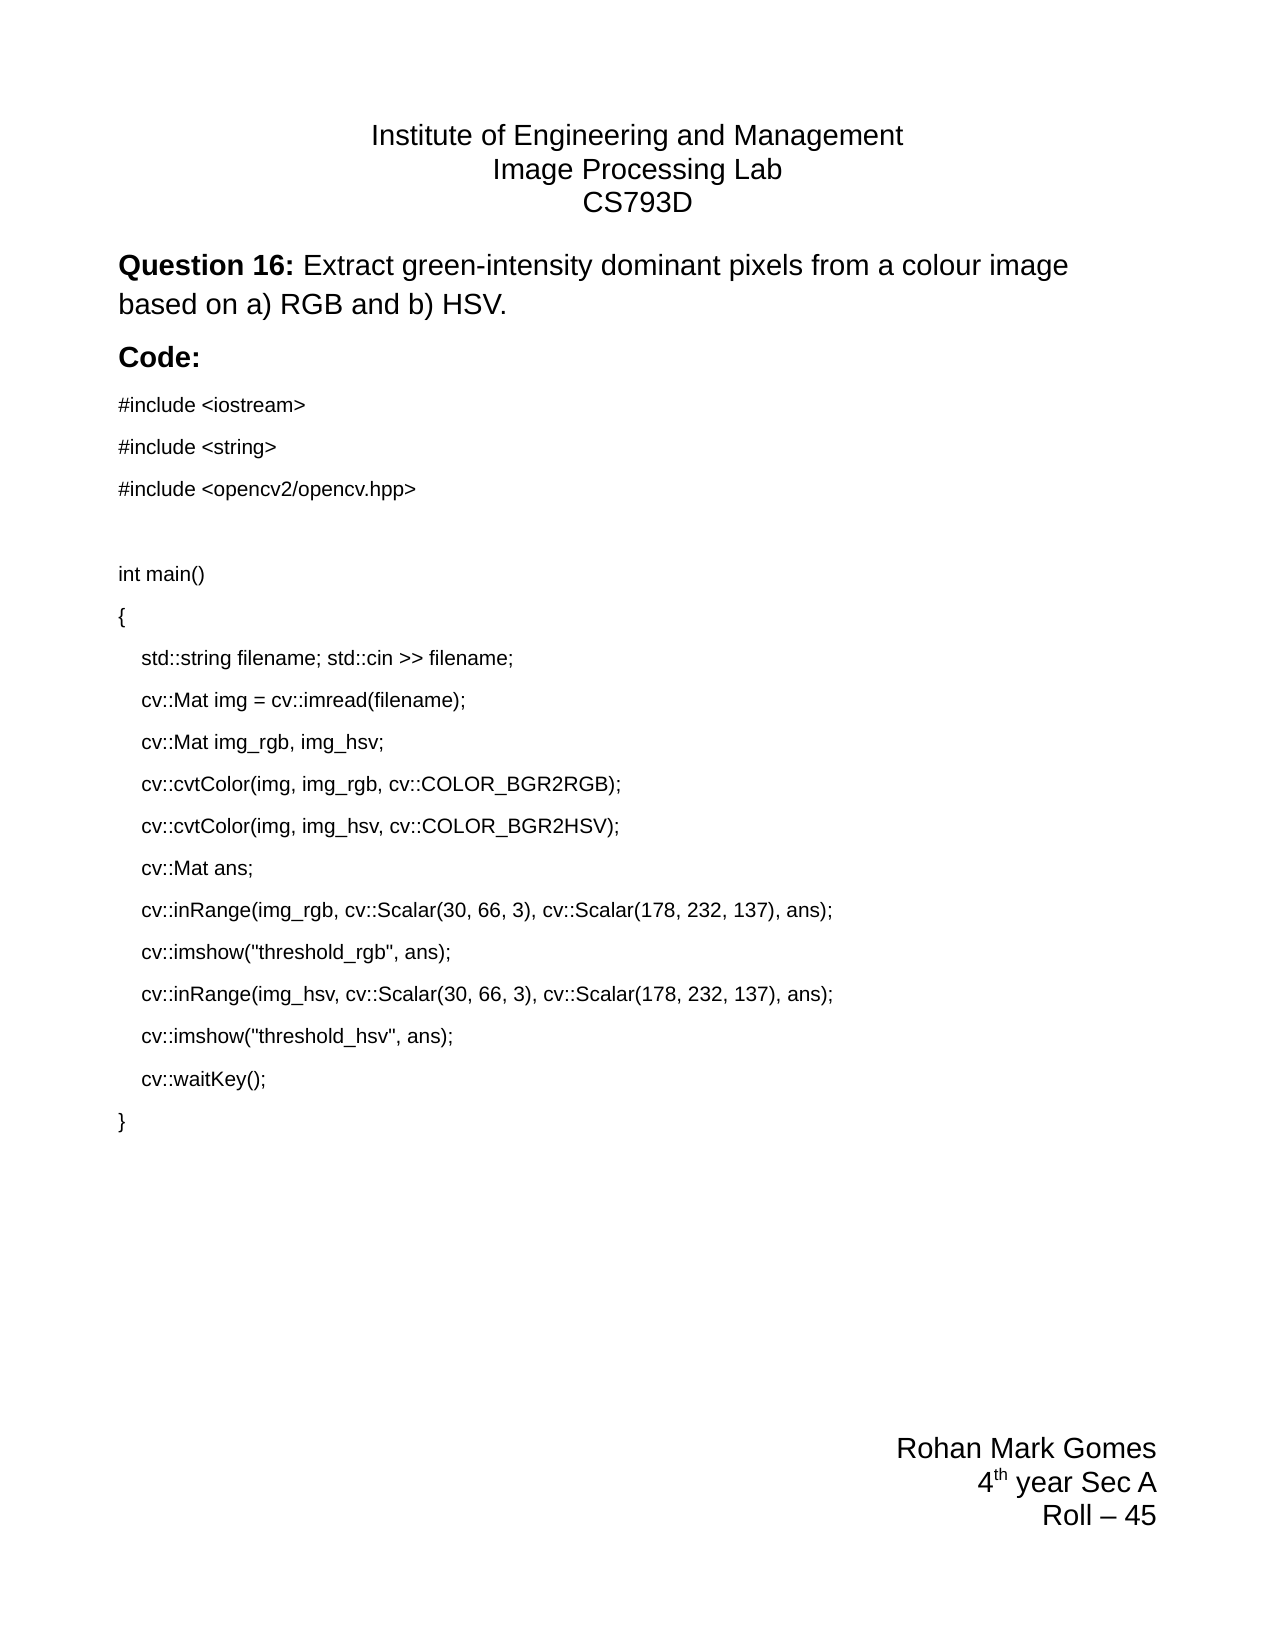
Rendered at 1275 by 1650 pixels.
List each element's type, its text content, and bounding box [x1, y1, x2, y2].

text cv::inRange(img_hsv, cv::Scalar(30, 66, 3), cv::Scalar(178, 232, 137), ans); [118, 982, 1157, 1006]
text cv::cvtColor(img, img_rgb, cv::COLOR_BGR2RGB); [118, 772, 1157, 796]
text { [118, 603, 1157, 627]
text std::string filename; std::cin >> filename; [118, 646, 1157, 669]
text cv::cvtColor(img, img_hsv, cv::COLOR_BGR2HSV); [118, 814, 1157, 838]
text cv::Mat img_rgb, img_hsv; [118, 730, 1157, 754]
text cv::Mat img = cv::imread(filename); [118, 688, 1157, 712]
text Question 16: Extract green-intensity dominant pixels from a colour image based on a) RGB and b) HSV. [118, 248, 1157, 320]
text #include <opencv2/opencv.hpp> [118, 477, 1157, 501]
text cv::imshow("threshold_rgb", ans); [118, 940, 1157, 964]
text cv::imshow("threshold_hsv", ans); [118, 1024, 1157, 1048]
text cv::inRange(img_rgb, cv::Scalar(30, 66, 3), cv::Scalar(178, 232, 137), ans); [118, 898, 1157, 922]
text } [118, 1108, 1157, 1132]
text cv::waitKey(); [118, 1066, 1157, 1090]
text cv::Mat ans; [118, 856, 1157, 880]
text Code: [118, 340, 1157, 373]
text #include <string> [118, 435, 1157, 459]
text #include <iostream> [118, 393, 1157, 417]
text int main() [118, 561, 1157, 585]
